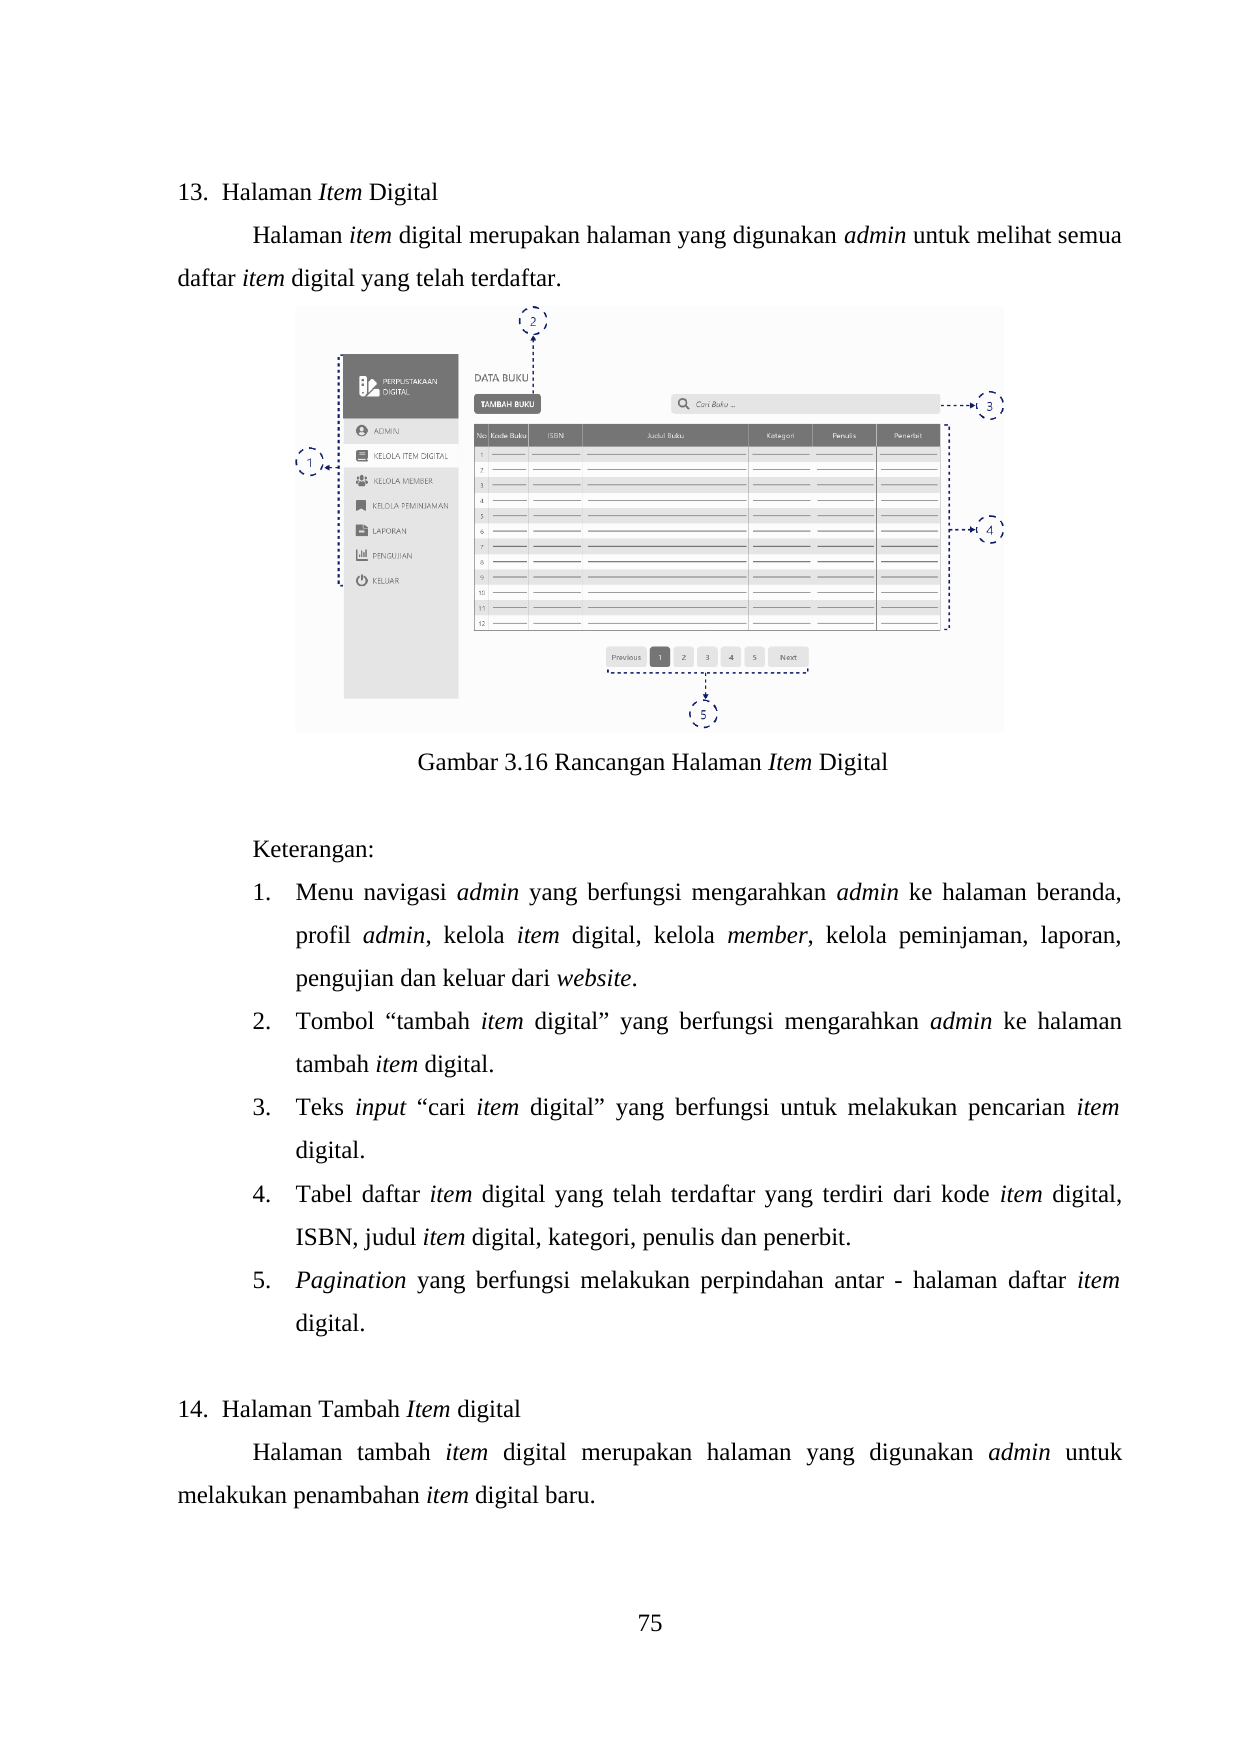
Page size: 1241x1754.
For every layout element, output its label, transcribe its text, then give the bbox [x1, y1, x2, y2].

text Halaman item digital merupakan halaman yang digunakan admin untuk melihat semua daftar item digital yang telah terdaftar. [177, 220, 1122, 292]
text Keterangan: [177, 834, 1122, 862]
list Halaman Tambah Item digital [177, 1394, 1122, 1423]
list Tabel daftar item digital yang telah terdaftar yang terdiri dari kode item digital, ISBN, judul item digital, kategori, penulis dan penerbit. [252, 1179, 1122, 1251]
text Gambar 3.16 Rancangan Halaman Item Digital [177, 747, 1122, 776]
list Tombol “tambah item digital” yang berfungsi mengarahkan admin ke halaman tambah item digital. [252, 1006, 1122, 1078]
text Halaman tambah item digital merupakan halaman yang digunakan admin untuk melakukan penambahan item digital baru. [177, 1437, 1122, 1509]
list Menu navigasi admin yang berfungsi mengarahkan admin ke halaman beranda, profil admin, kelola item digital, kelola member, kelola peminjaman, laporan, pengujian dan keluar dari website. [252, 877, 1122, 992]
list Pagination yang berfungsi melakukan perpindahan antar - halaman daftar item digital. [252, 1265, 1122, 1337]
picture [295, 306, 1004, 733]
list Teks input “cari item digital” yang berfungsi untuk melakukan pencarian item digital. [252, 1092, 1122, 1164]
list Halaman Item Digital [177, 177, 1122, 206]
